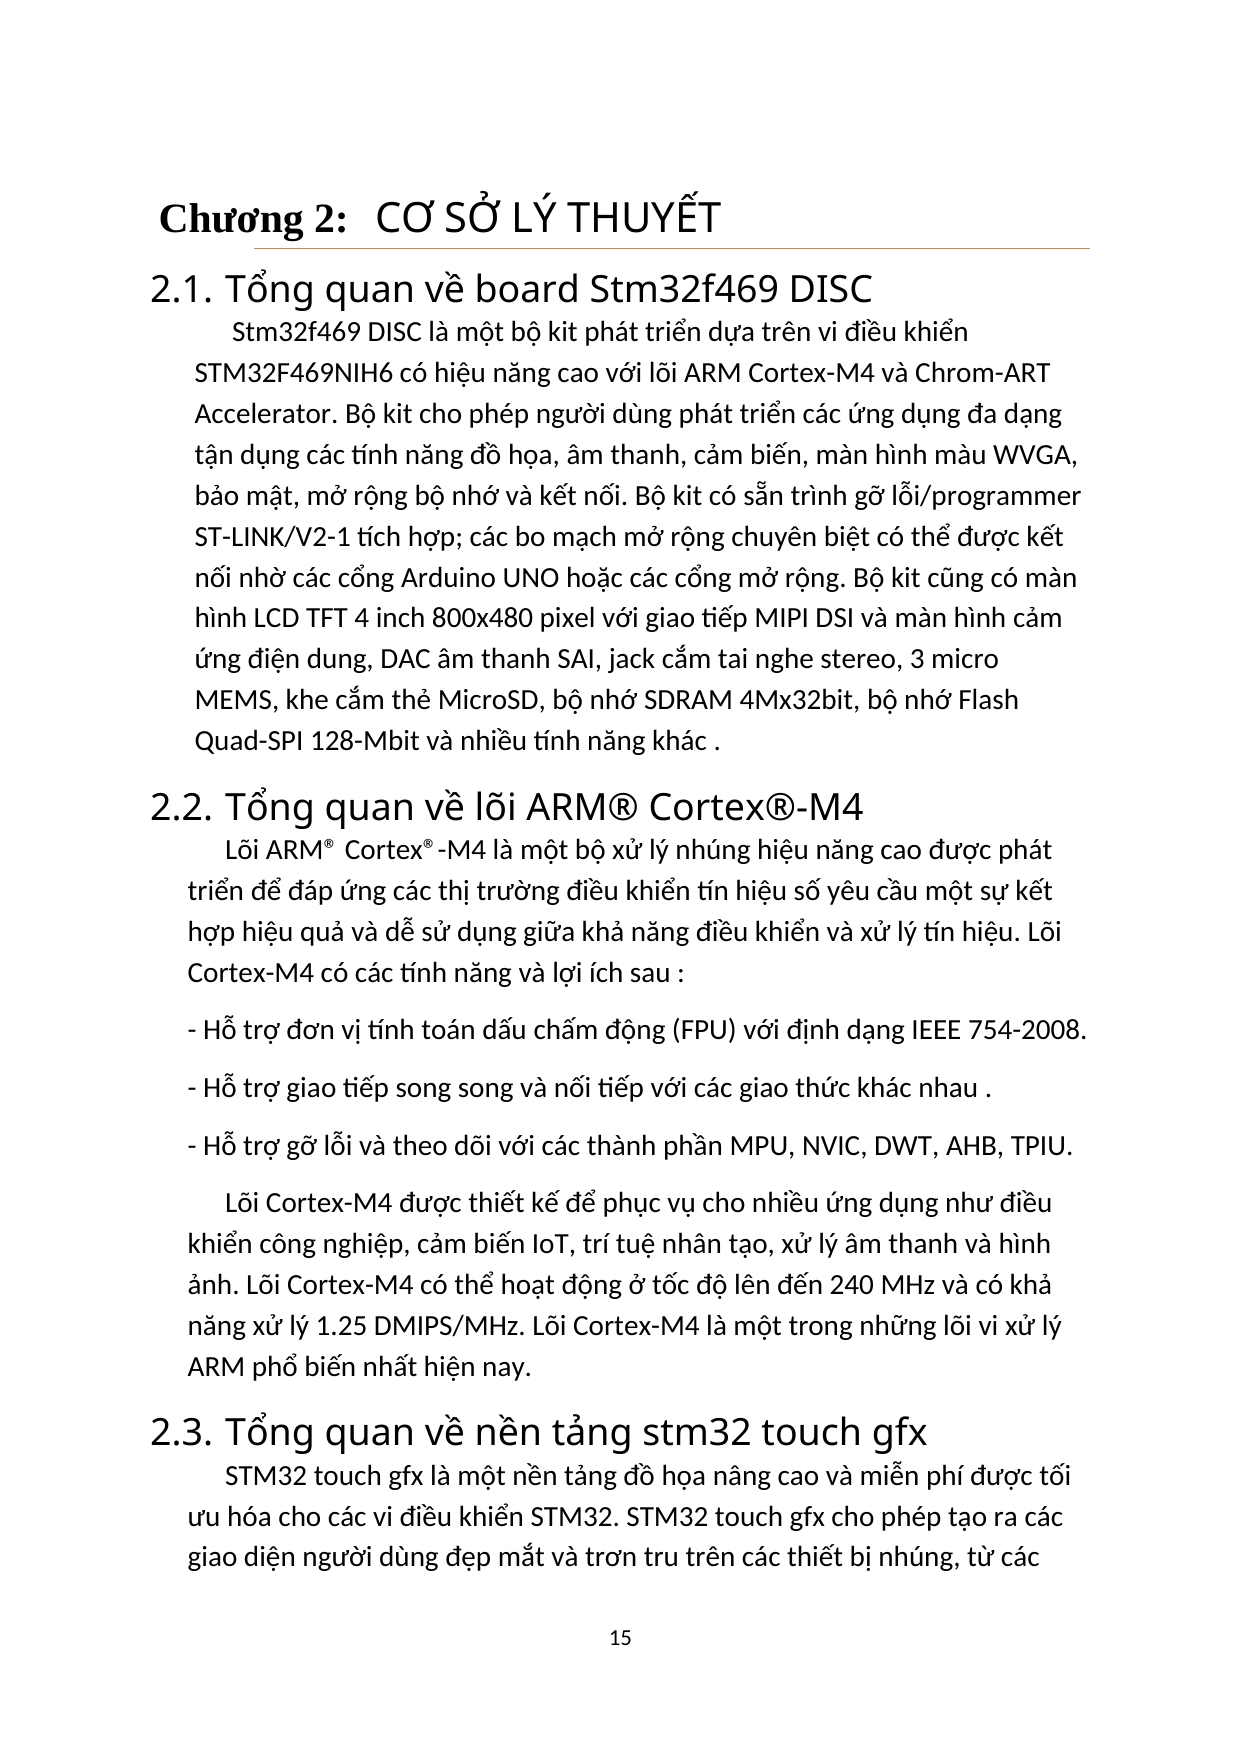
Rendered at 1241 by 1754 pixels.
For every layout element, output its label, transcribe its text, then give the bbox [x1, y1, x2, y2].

text - Hỗ trợ giao tiếp song song và nối tiếp với các giao thức khác nhau . [187, 1069, 1090, 1105]
text - Hỗ trợ đơn vị tính toán dấu chấm động (FPU) với định dạng IEEE 754-2008. [187, 1011, 1090, 1047]
subtitle Tổng quan về board Stm32f469 DISC [150, 262, 1090, 313]
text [187, 1457, 1090, 1574]
text Stm32f469 DISC là một bộ kit phát triển dựa trên vi điều khiển STM32F469NIH6 có hiệu năng cao với lõi ARM Cortex-M4 và Chrom-ART Accelerator. Bộ kit cho phép người dùng phát triển các ứng dụng đa dạng tận dụng các tính năng đồ họa, âm thanh, cảm biến, màn hình màu WVGA, bảo mật, mở rộng bộ nhớ và kết nối. Bộ kit có sẵn trình gỡ lỗi/programmer ST-LINK/V2-1 tích hợp; các bo mạch mở rộng chuyên biệt có thể được kết nối nhờ các cổng Arduino UNO hoặc các cổng mở rộng. Bộ kit cũng có màn hình LCD TFT 4 inch 800x480 pixel với giao tiếp MIPI DSI và màn hình cảm ứng điện dung, DAC âm thanh SAI, jack cắm tai nghe stereo, 3 micro MEMS, khe cắm thẻ MicroSD, bộ nhớ SDRAM 4Mx32bit, bộ nhớ Flash Quad-SPI 128-Mbit và nhiều tính năng khác . [194, 313, 1090, 758]
text Lõi ARM® Cortex®-M4 là một bộ xử lý nhúng hiệu năng cao được phát triển để đáp ứng các thị trường điều khiển tín hiệu số yêu cầu một sự kết hợp hiệu quả và dễ sử dụng giữa khả năng điều khiển và xử lý tín hiệu. Lõi Cortex-M4 có các tính năng và lợi ích sau : [187, 831, 1090, 989]
text Lõi Cortex-M4 được thiết kế để phục vụ cho nhiều ứng dụng như điều khiển công nghiệp, cảm biến IoT, trí tuệ nhân tạo, xử lý âm thanh và hình ảnh. Lõi Cortex-M4 có thể hoạt động ở tốc độ lên đến 240 MHz và có khả năng xử lý 1.25 DMIPS/MHz. Lõi Cortex-M4 là một trong những lõi vi xử lý ARM phổ biến nhất hiện nay. [187, 1184, 1090, 1384]
subtitle Tổng quan về nền tảng stm32 touch gfx [150, 1406, 1090, 1457]
text - Hỗ trợ gỡ lỗi và theo dõi với các thành phần MPU, NVIC, DWT, AHB, TPIU. [187, 1127, 1090, 1162]
subtitle CƠ SỞ LÝ THUYẾT [253, 187, 1090, 249]
subtitle Tổng quan về lõi ARM® Cortex®-M4 [150, 780, 1090, 831]
